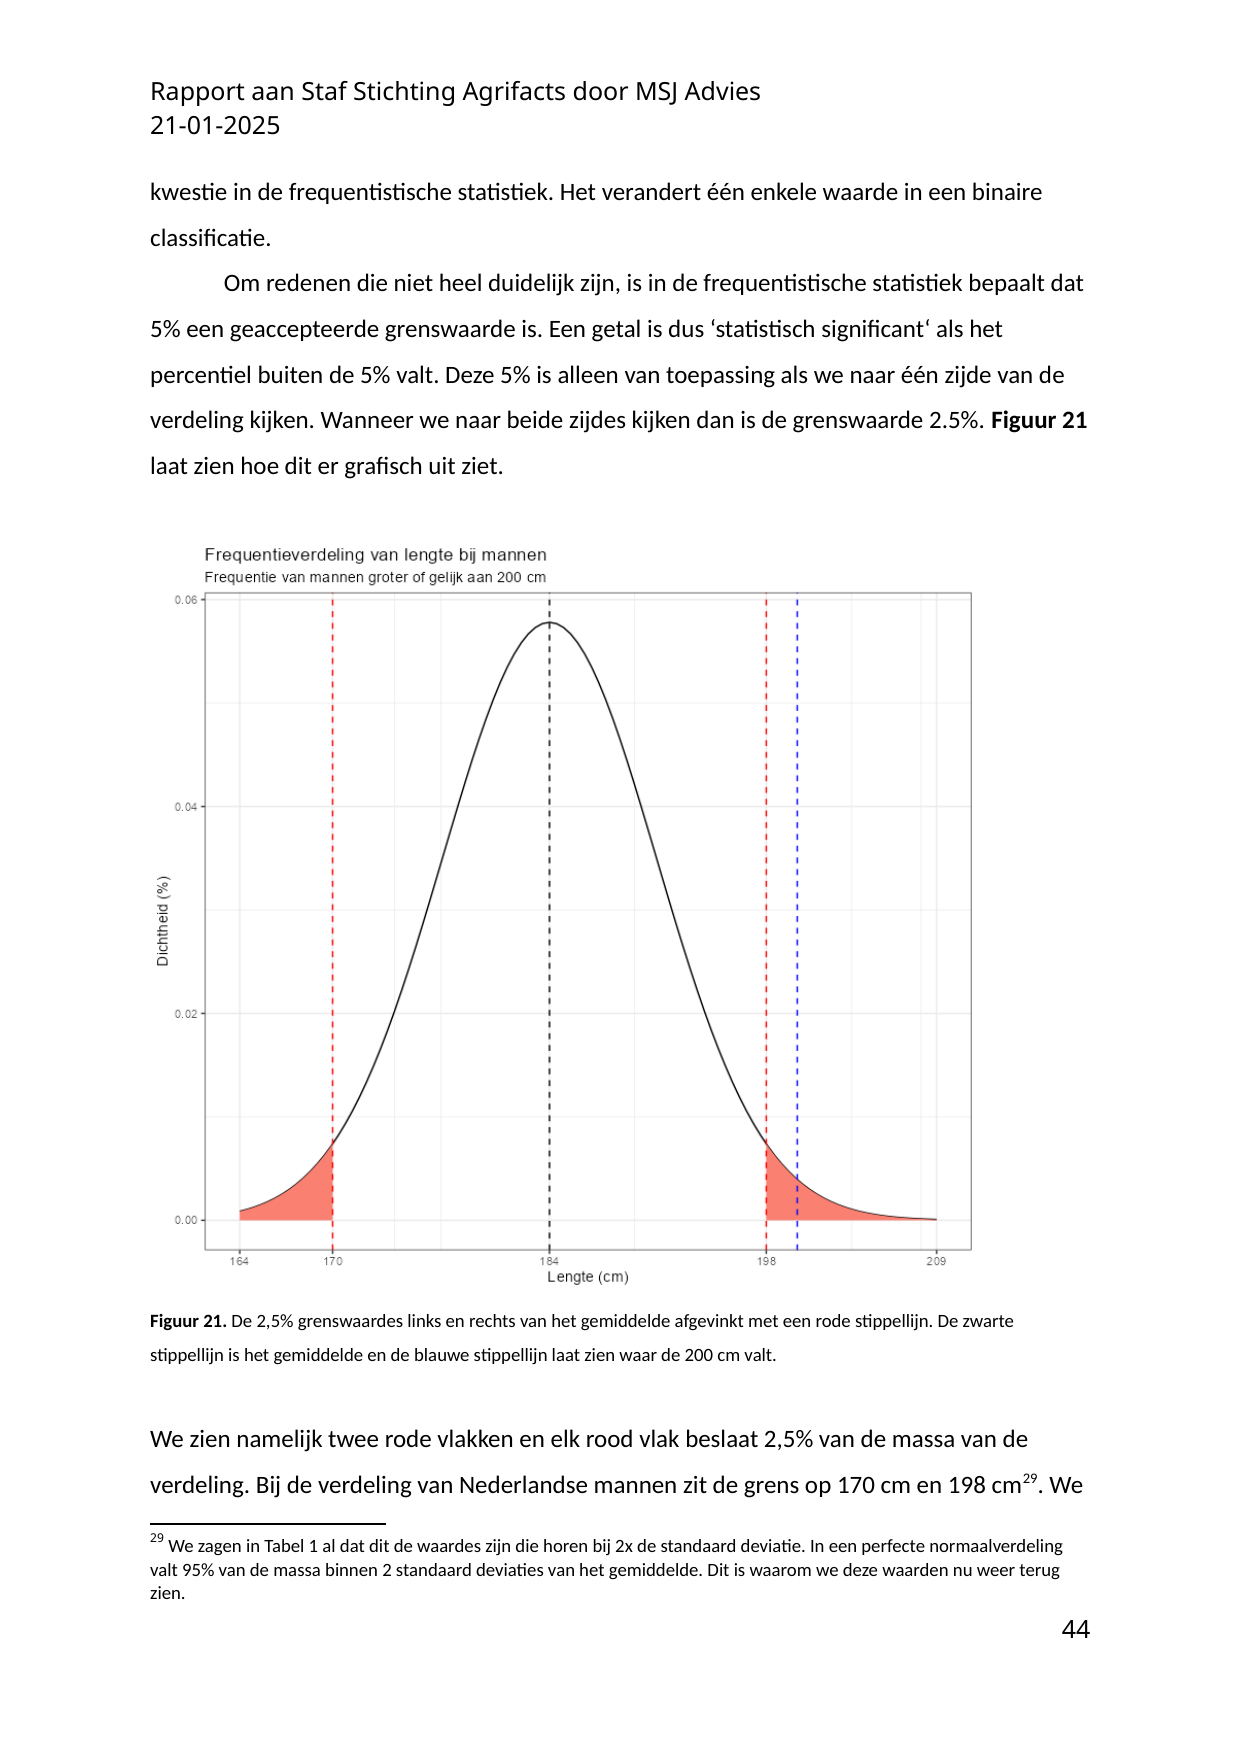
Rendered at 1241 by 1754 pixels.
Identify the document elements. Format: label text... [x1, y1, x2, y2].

picture [150, 541, 979, 1292]
text Figuur 21. De 2,5% grenswaardes links en rechts van het gemiddelde afgevinkt met een rode stippellijn. De zwarte stippellijn is het gemiddelde en de blauwe stippellijn laat zien waar de 200 cm valt. [150, 1309, 1090, 1366]
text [150, 176, 1090, 252]
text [150, 1423, 1090, 1499]
text Om redenen die niet heel duidelijk zijn, is in de frequentistische statistiek bepaalt dat 5% een geaccepteerde grenswaarde is. Een getal is dus ‘statistisch significant‘ als het percentiel buiten de 5% valt. Deze 5% is alleen van toepassing als we naar één zijde van de verdeling kijken. Wanneer we naar beide zijdes kijken dan is de grenswaarde 2.5%. Figuur 21 laat zien hoe dit er grafisch uit ziet. [150, 267, 1090, 481]
